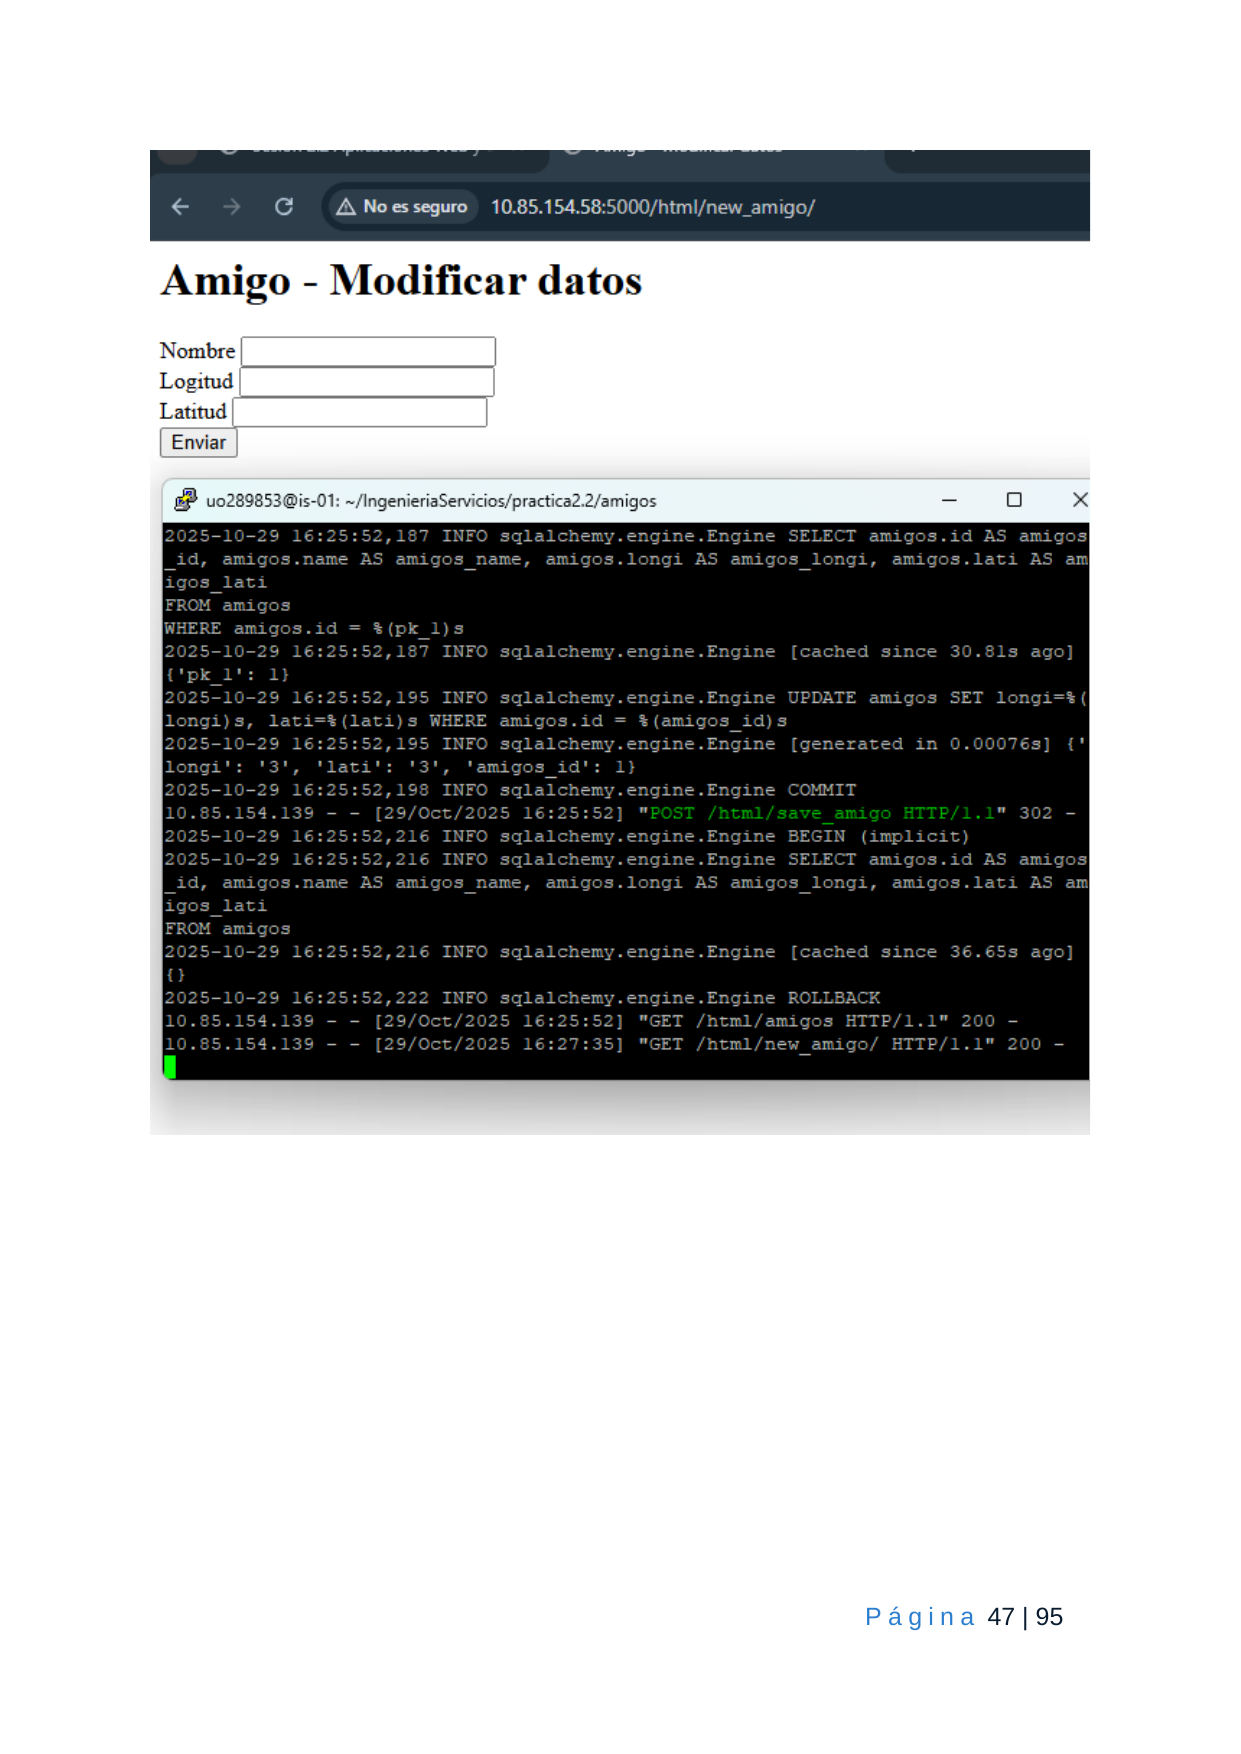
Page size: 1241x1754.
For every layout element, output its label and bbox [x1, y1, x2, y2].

picture [150, 150, 1091, 1135]
